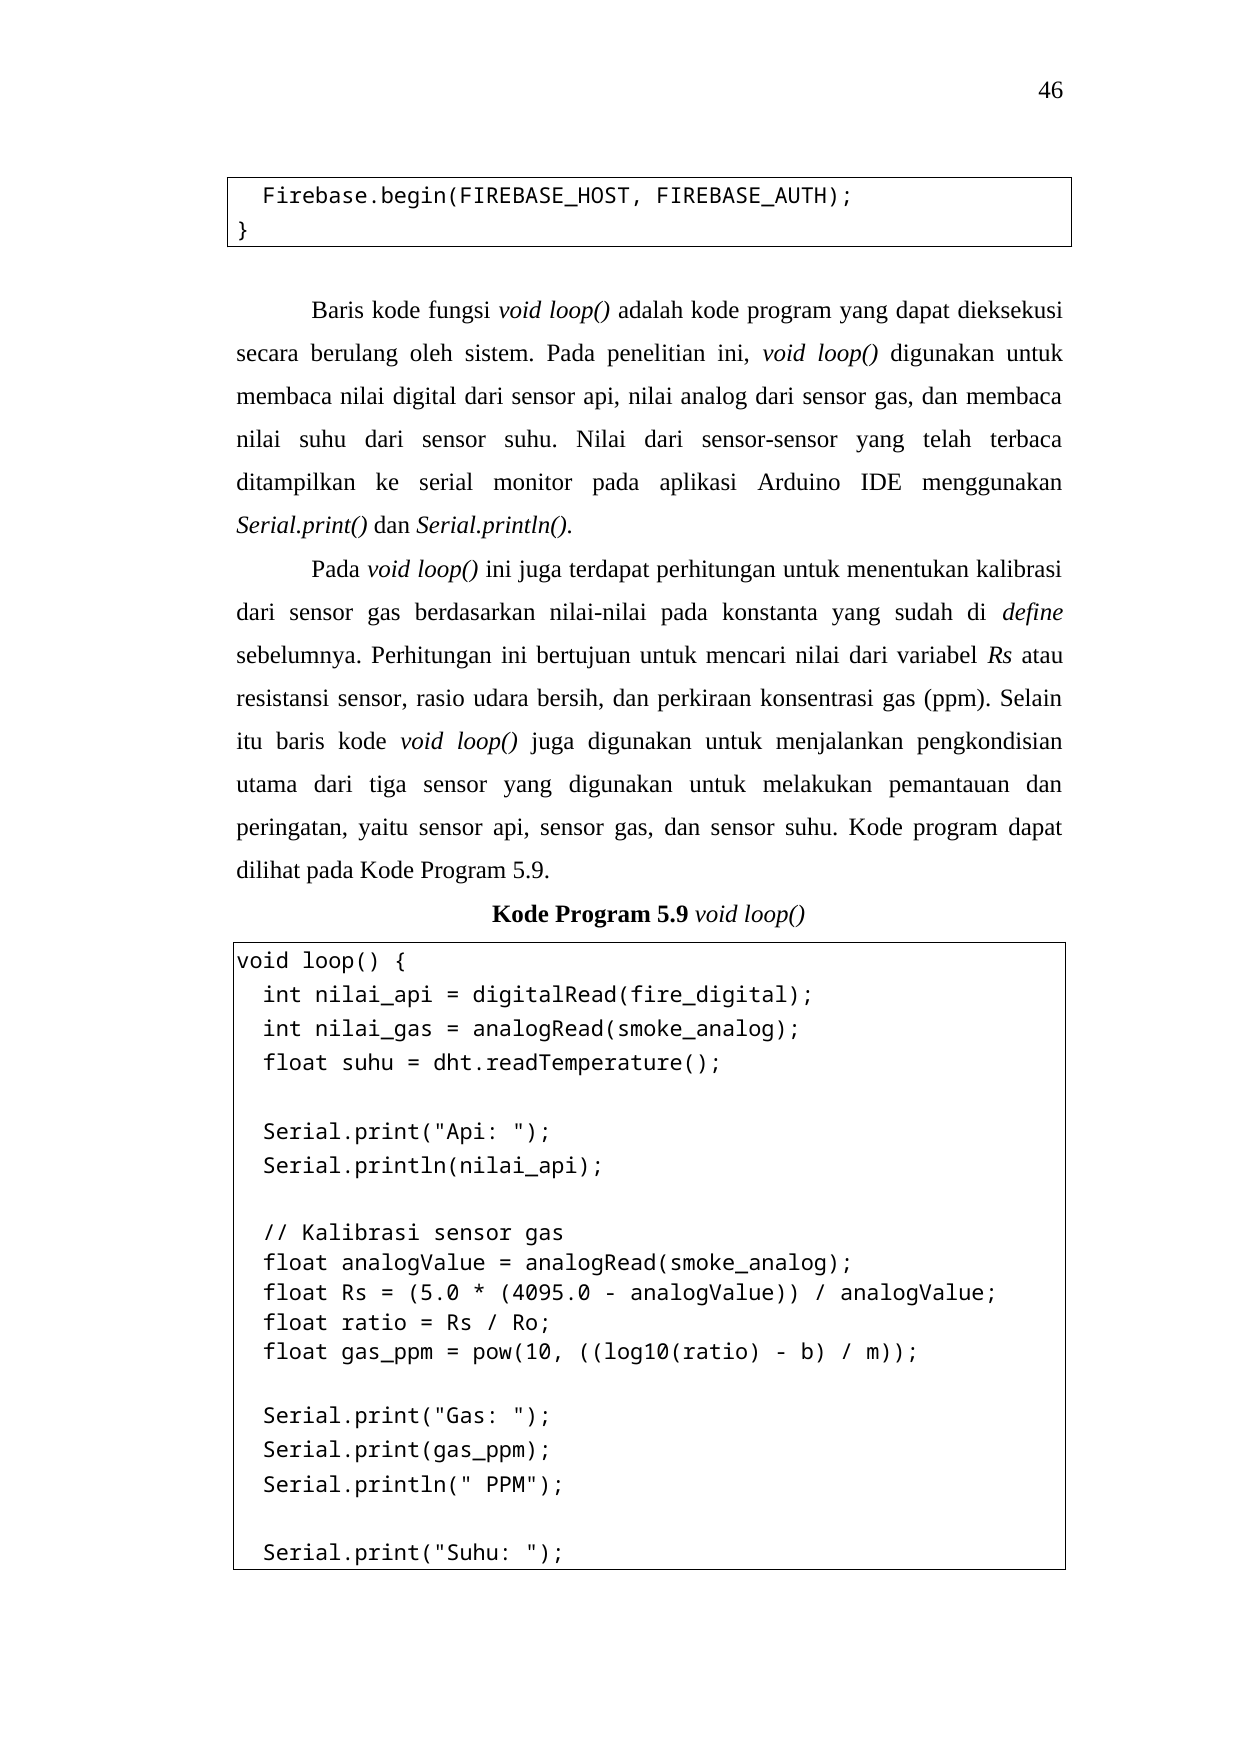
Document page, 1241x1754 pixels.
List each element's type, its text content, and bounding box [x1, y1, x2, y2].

text float analogValue = analogRead(smoke_analog); [236, 1247, 1063, 1277]
text Baris kode fungsi void loop() adalah kode program yang dapat dieksekusi secara berulang oleh sistem. Pada penelitian ini, void loop() digunakan untuk membaca nilai digital dari sensor api, nilai analog dari sensor gas, dan membaca nilai suhu dari sensor suhu. Nilai dari sensor-sensor yang telah terbaca ditampilkan ke serial monitor pada aplikasi Arduino IDE menggunakan Serial.print() dan Serial.println(). [236, 295, 1063, 539]
text Serial.print("Api: "); [234, 1113, 1065, 1146]
text int nilai_api = digitalRead(fire_digital); [234, 976, 1065, 1009]
text Serial.print("Suhu: "); [234, 1534, 1065, 1569]
text float suhu = dht.readTemperature(); [234, 1044, 1065, 1077]
text float ratio = Rs / Ro; [236, 1307, 1063, 1336]
text float Rs = (5.0 * (4095.0 - analogValue)) / analogValue; [236, 1277, 1063, 1307]
text Serial.println(" PPM"); [234, 1466, 1065, 1498]
text Pada void loop() ini juga terdapat perhitungan untuk menentukan kalibrasi dari sensor gas berdasarkan nilai-nilai pada konstanta yang sudah di define sebelumnya. Perhitungan ini bertujuan untuk mencari nilai dari variabel Rs atau resistansi sensor, rasio udara bersih, dan perkiraan konsentrasi gas (ppm). Selain itu baris kode void loop() juga digunakan untuk menjalankan pengkondisian utama dari tiga sensor yang digunakan untuk melakukan pemantauan dan peringatan, yaitu sensor api, sensor gas, dan sensor suhu. Kode program dapat dilihat pada Kode Program 5.9. [236, 554, 1063, 884]
text Serial.print("Gas: "); [234, 1397, 1065, 1430]
text void loop() { [234, 943, 1065, 975]
text Serial.print(gas_ppm); [234, 1431, 1065, 1464]
text float gas_ppm = pow(10, ((log10(ratio) - b) / m)); [236, 1336, 1063, 1366]
text Firebase.begin(FIREBASE_HOST, FIREBASE_AUTH); [228, 178, 1071, 210]
text } [228, 211, 1071, 246]
text Kode Program 5.9 void loop() [236, 899, 1063, 927]
text Serial.println(nilai_api); [234, 1147, 1065, 1180]
text // Kalibrasi sensor gas [234, 1214, 1065, 1247]
text int nilai_gas = analogRead(smoke_analog); [234, 1010, 1065, 1043]
